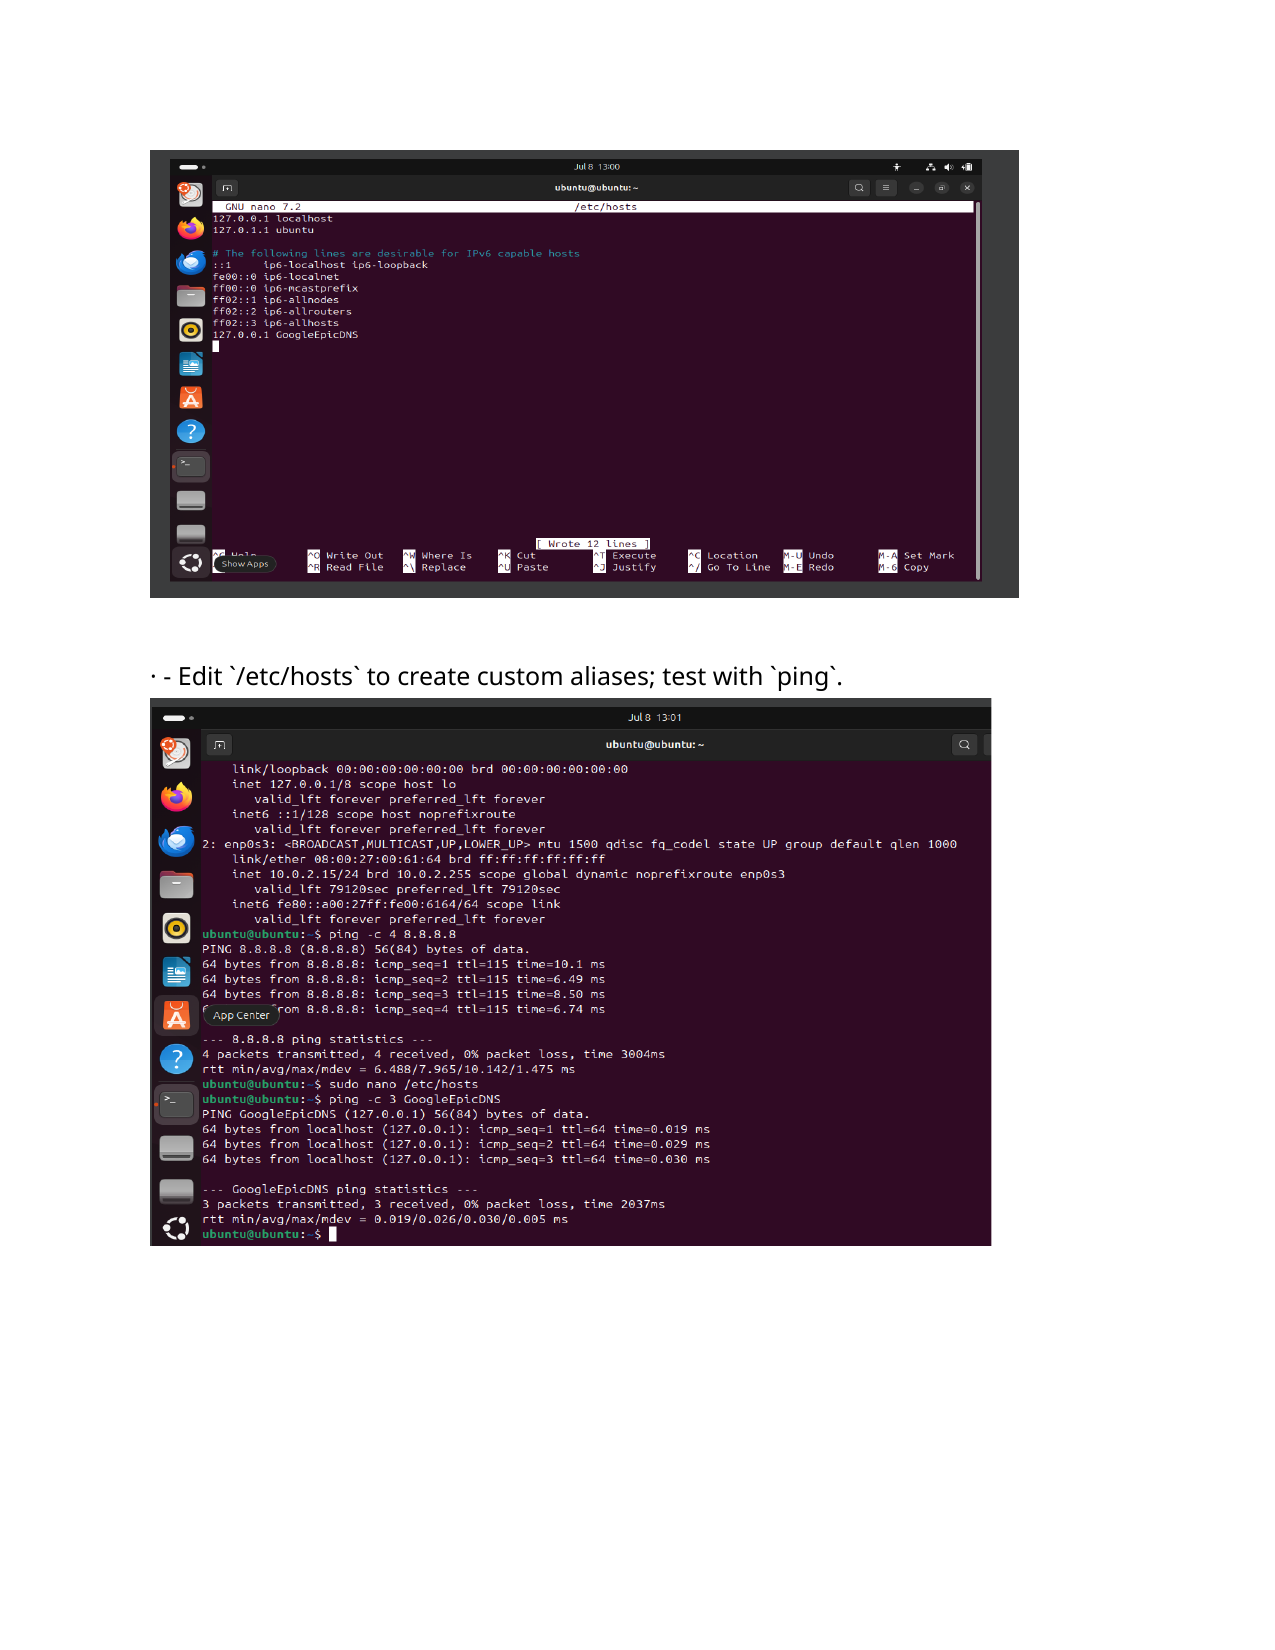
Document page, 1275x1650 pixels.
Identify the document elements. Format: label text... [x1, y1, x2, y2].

picture [150, 150, 1019, 598]
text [150, 150, 1125, 637]
picture [150, 698, 992, 1246]
